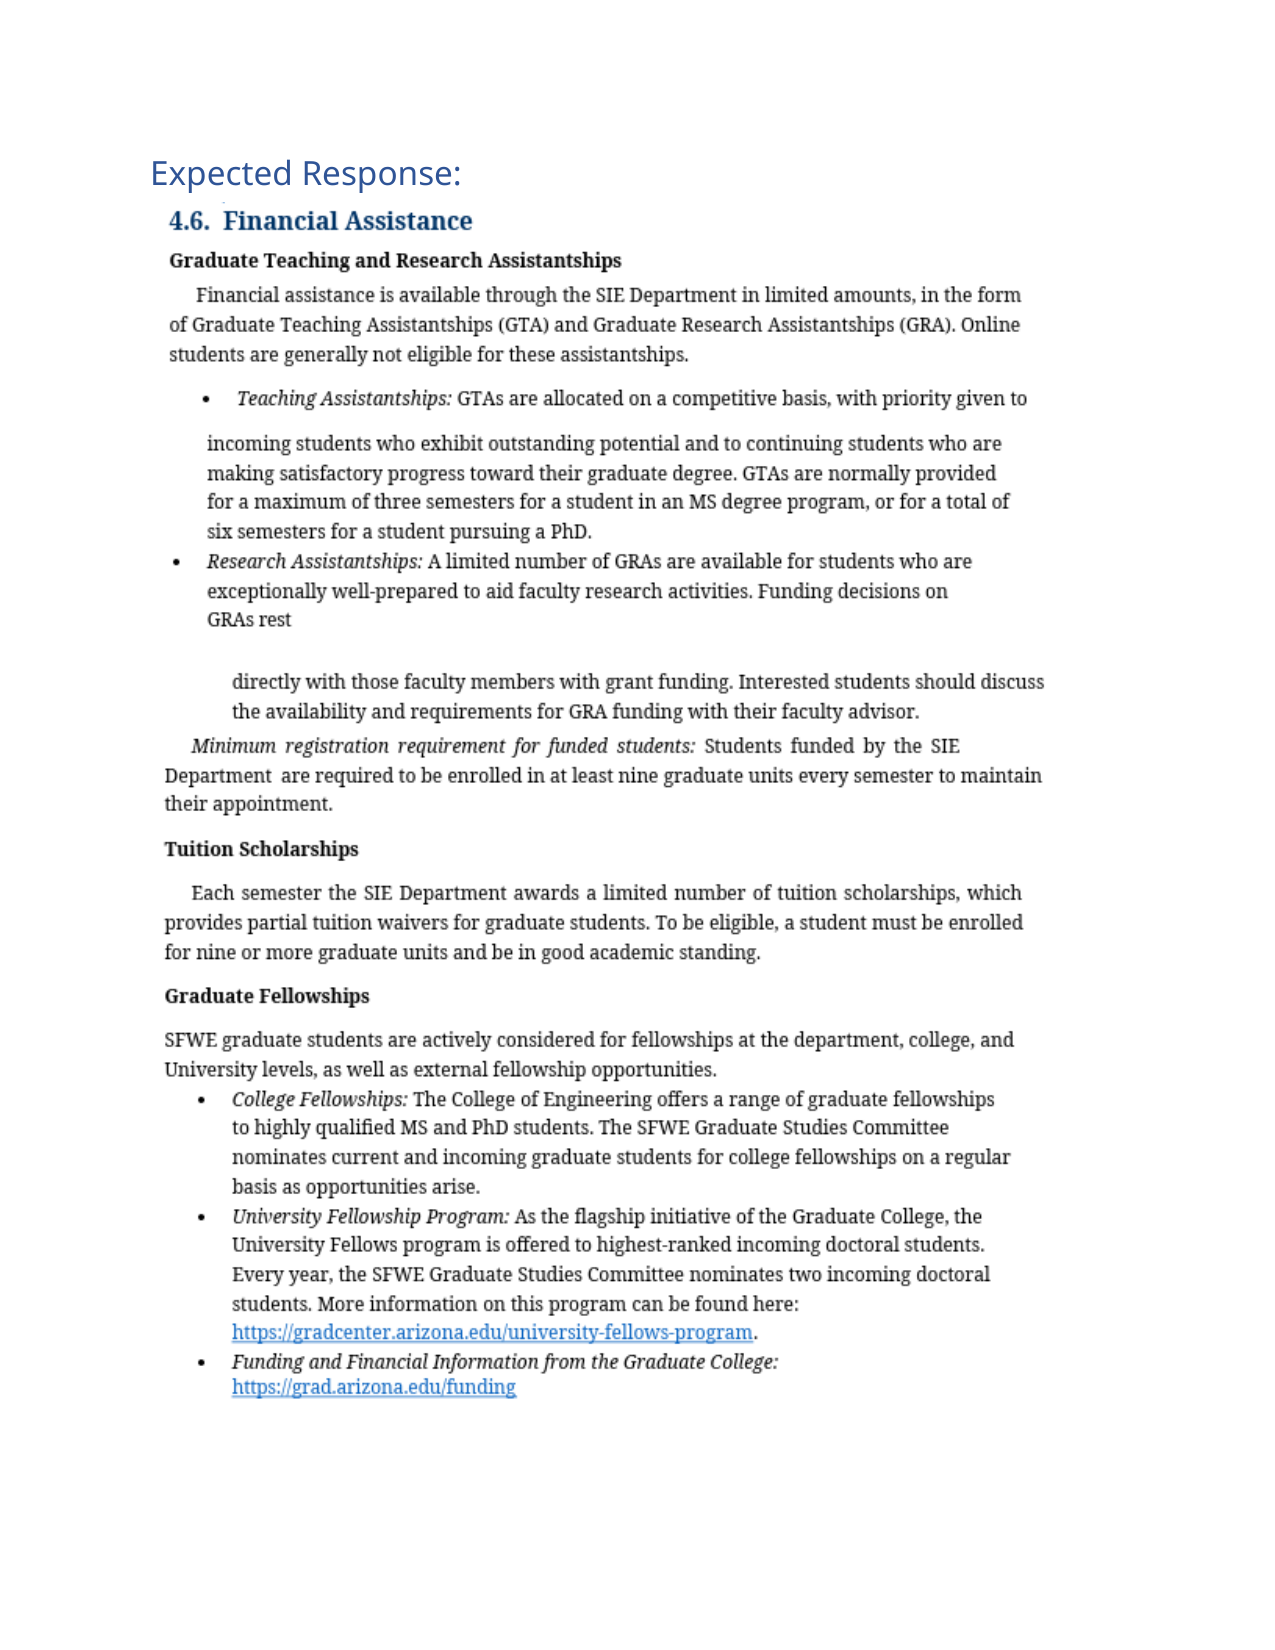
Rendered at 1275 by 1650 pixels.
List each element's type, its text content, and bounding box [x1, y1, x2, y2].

picture [150, 202, 1047, 415]
picture [150, 650, 1066, 1416]
picture [150, 421, 1038, 644]
